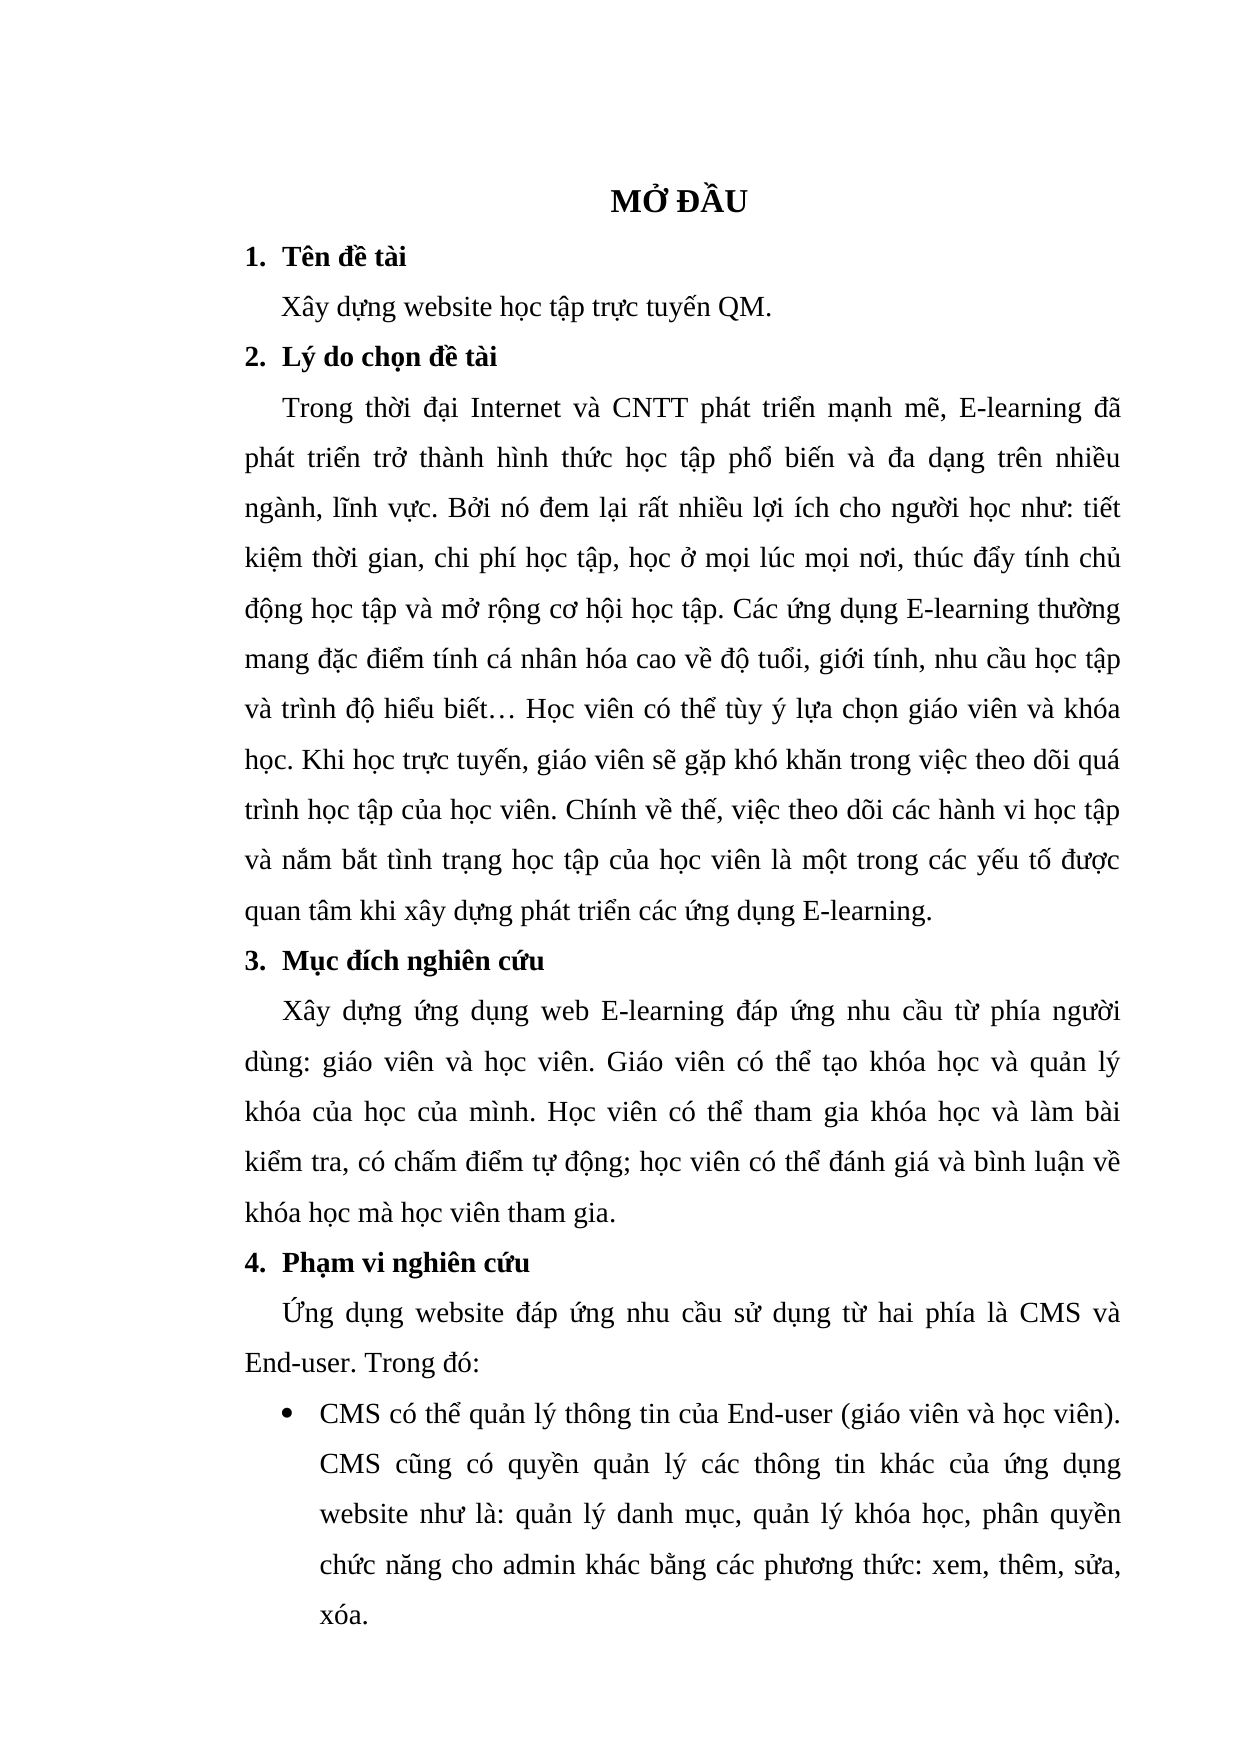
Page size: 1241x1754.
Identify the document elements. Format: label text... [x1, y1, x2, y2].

text Trong thời đại Internet và CNTT phát triển mạnh mẽ, E-learning đã phát triển trở thành hình thức học tập phổ biến và đa dạng trên nhiều ngành, lĩnh vực. Bởi nó đem lại rất nhiều lợi ích cho người học như: tiết kiệm thời gian, chi phí học tập, học ở mọi lúc mọi nơi, thúc đẩy tính chủ động học tập và mở rộng cơ hội học tập. Các ứng dụng E-learning thường mang đặc điểm tính cá nhân hóa cao về độ tuổi, giới tính, nhu cầu học tập và trình độ hiểu biết… Học viên có thể tùy ý lựa chọn giáo viên và khóa học. Khi học trực tuyến, giáo viên sẽ gặp khó khăn trong việc theo dõi quá trình học tập của học viên. Chính về thế, việc theo dõi các hành vi học tập và nắm bắt tình trạng học tập của học viên là một trong các yếu tố được quan tâm khi xây dựng phát triển các ứng dụng E-learning. [244, 390, 1122, 926]
subtitle MỞ ĐẦU [236, 181, 1122, 219]
text Ứng dụng website đáp ứng nhu cầu sử dụng từ hai phía là CMS và End-user. Trong đó: [244, 1295, 1122, 1379]
list Lý do chọn đề tài [244, 339, 1122, 373]
list Tên đề tài [244, 239, 1122, 272]
list Mục đích nghiên cứu [244, 943, 1122, 977]
list CMS có thể quản lý thông tin của End-user (giáo viên và học viên). CMS cũng có quyền quản lý các thông tin khác của ứng dụng website như là: quản lý danh mục, quản lý khóa học, phân quyền chức năng cho admin khác bằng các phương thức: xem, thêm, sửa, xóa. [282, 1396, 1122, 1631]
text Xây dựng ứng dụng web E-learning đáp ứng nhu cầu từ phía người dùng: giáo viên và học viên. Giáo viên có thể tạo khóa học và quản lý khóa của học của mình. Học viên có thể tham gia khóa học và làm bài kiểm tra, có chấm điểm tự động; học viên có thể đánh giá và bình luận về khóa học mà học viên tham gia. [244, 993, 1122, 1228]
list Phạm vi nghiên cứu [244, 1245, 1122, 1278]
text Xây dựng website học tập trực tuyến QM. [207, 289, 1122, 323]
